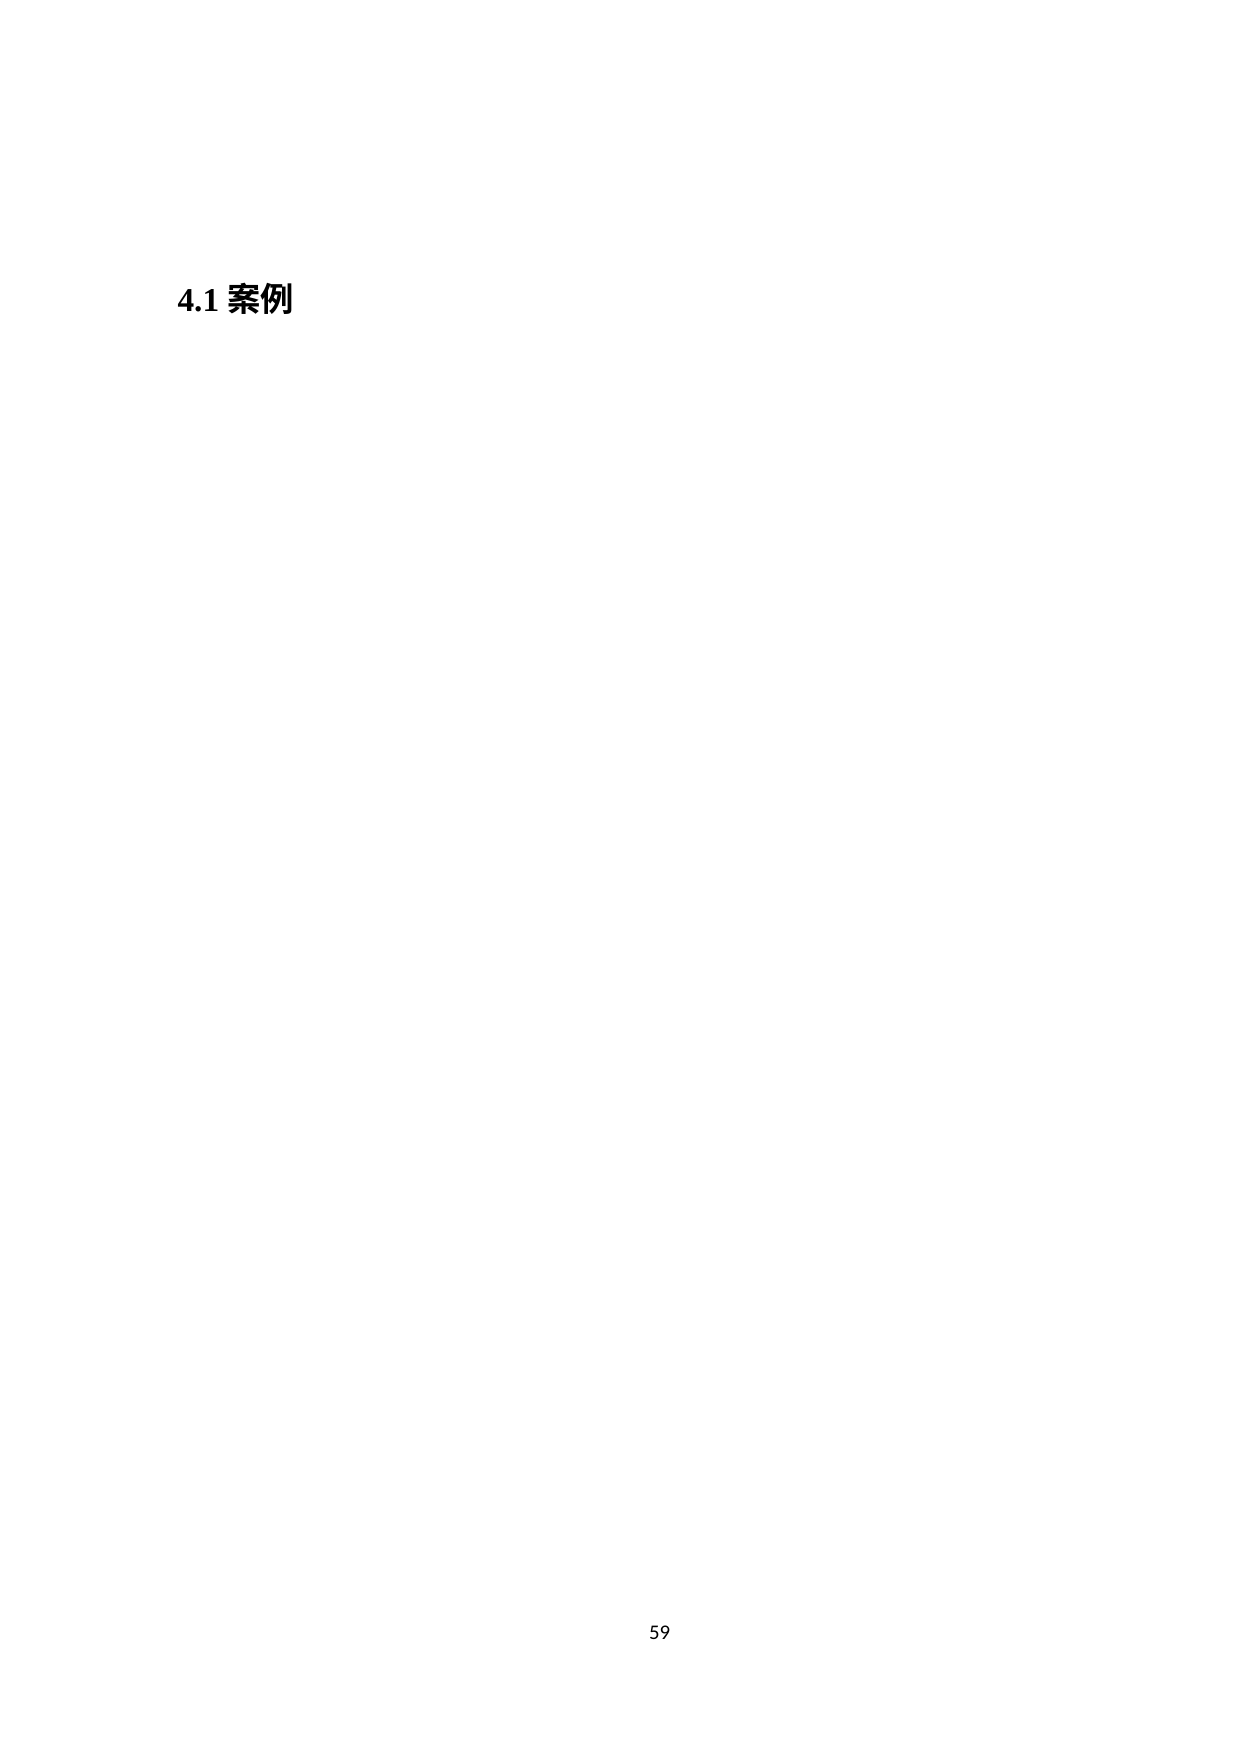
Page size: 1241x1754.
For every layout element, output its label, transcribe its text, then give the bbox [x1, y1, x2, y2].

subtitle 4.1 案例 [177, 259, 1063, 334]
